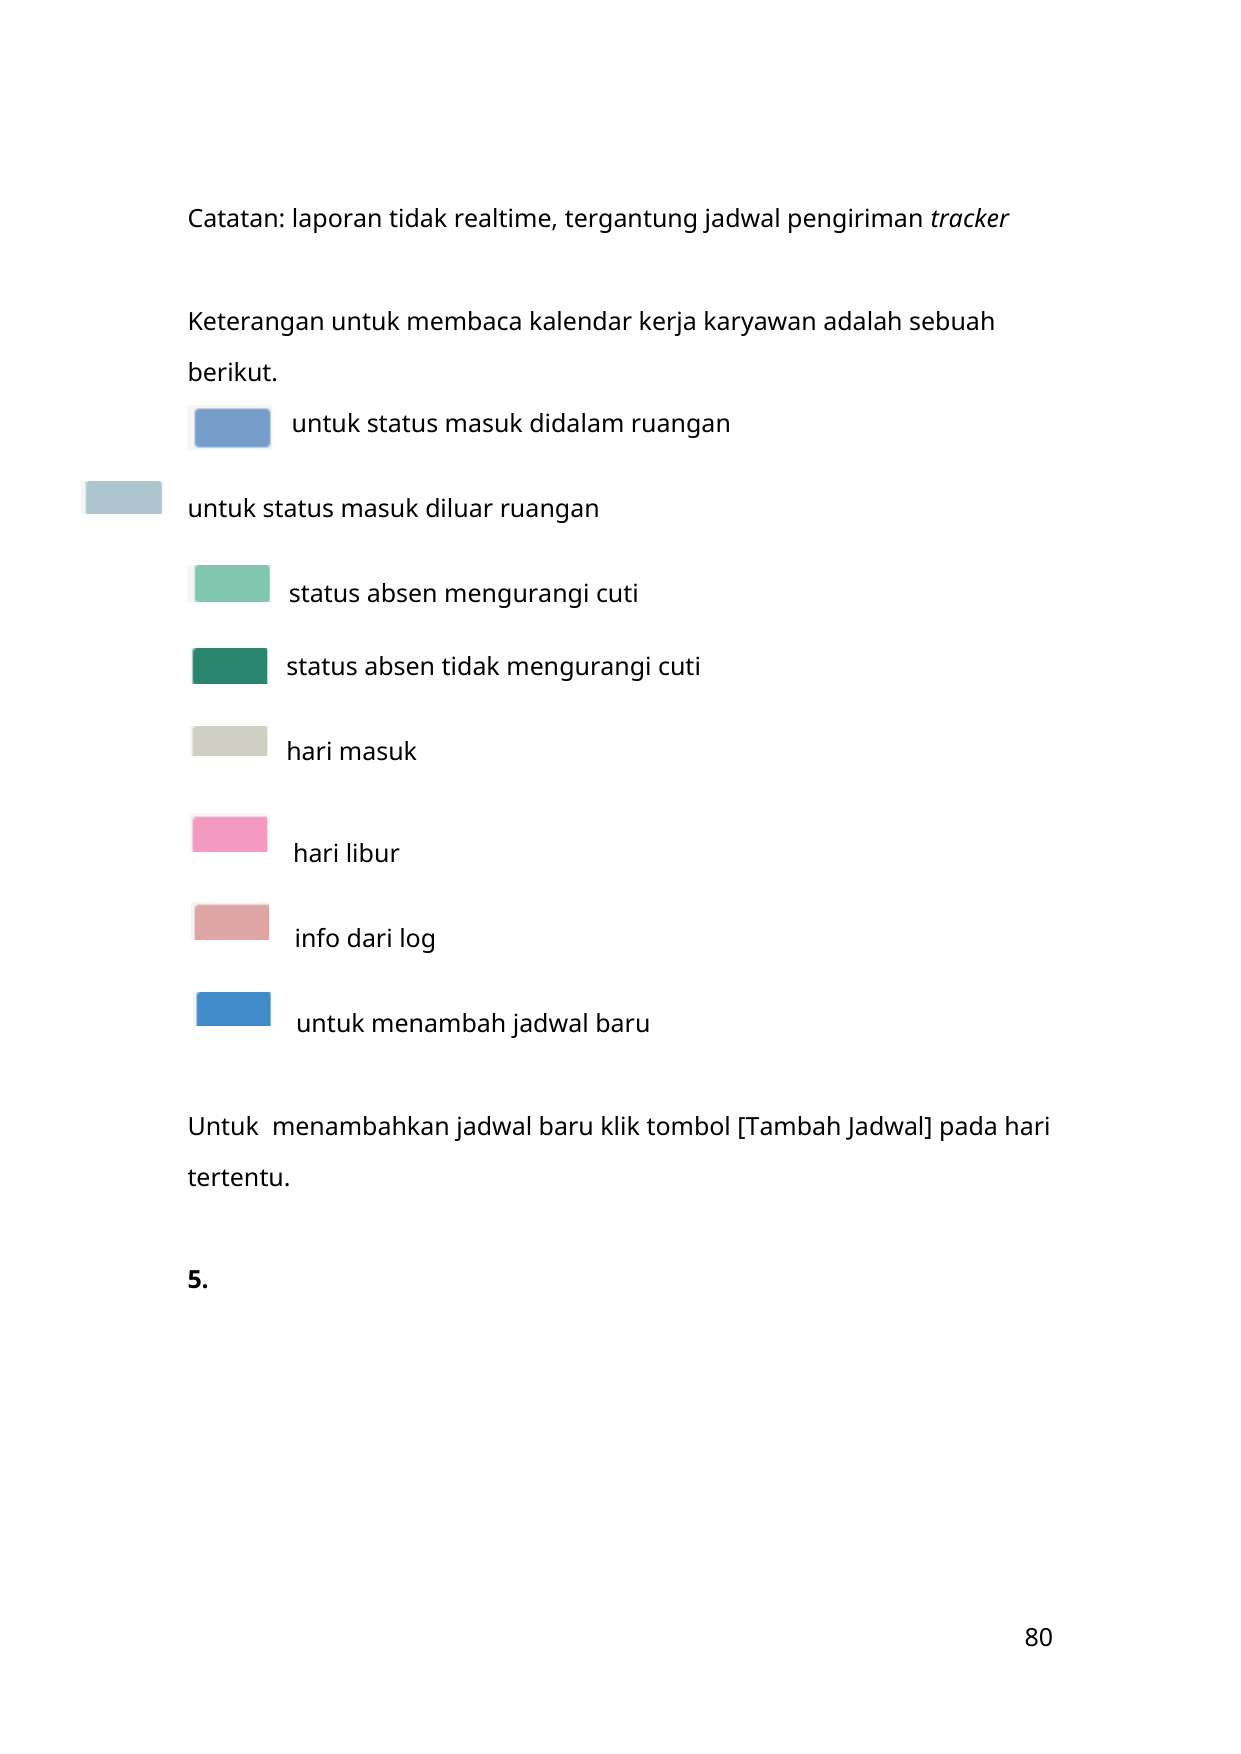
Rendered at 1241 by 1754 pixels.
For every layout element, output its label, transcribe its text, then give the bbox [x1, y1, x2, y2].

text 5. [187, 1261, 1053, 1295]
text info dari log [187, 921, 1053, 955]
picture [187, 405, 273, 450]
text hari libur [187, 836, 1053, 870]
text status absen tidak mengurangi cuti [268, 649, 1053, 683]
text untuk status masuk didalam ruangan [273, 405, 1053, 439]
text untuk menambah jadwal baru [187, 1006, 1053, 1040]
picture [189, 813, 268, 852]
text Keterangan untuk membaca kalendar kerja karyawan adalah sebuah berikut. [187, 303, 1053, 388]
picture [81, 481, 163, 514]
picture [189, 648, 268, 684]
picture [189, 726, 268, 756]
picture [191, 902, 270, 940]
text status absen mengurangi cuti [187, 575, 1053, 609]
text untuk status masuk diluar ruangan [187, 490, 1053, 524]
text hari masuk [187, 734, 1053, 768]
text Catatan: laporan tidak realtime, tergantung jadwal pengiriman tracker [187, 201, 1053, 235]
picture [193, 992, 271, 1026]
picture [187, 565, 271, 602]
text Untuk menambahkan jadwal baru klik tombol [Tambah Jadwal] pada hari tertentu. [187, 1108, 1053, 1193]
